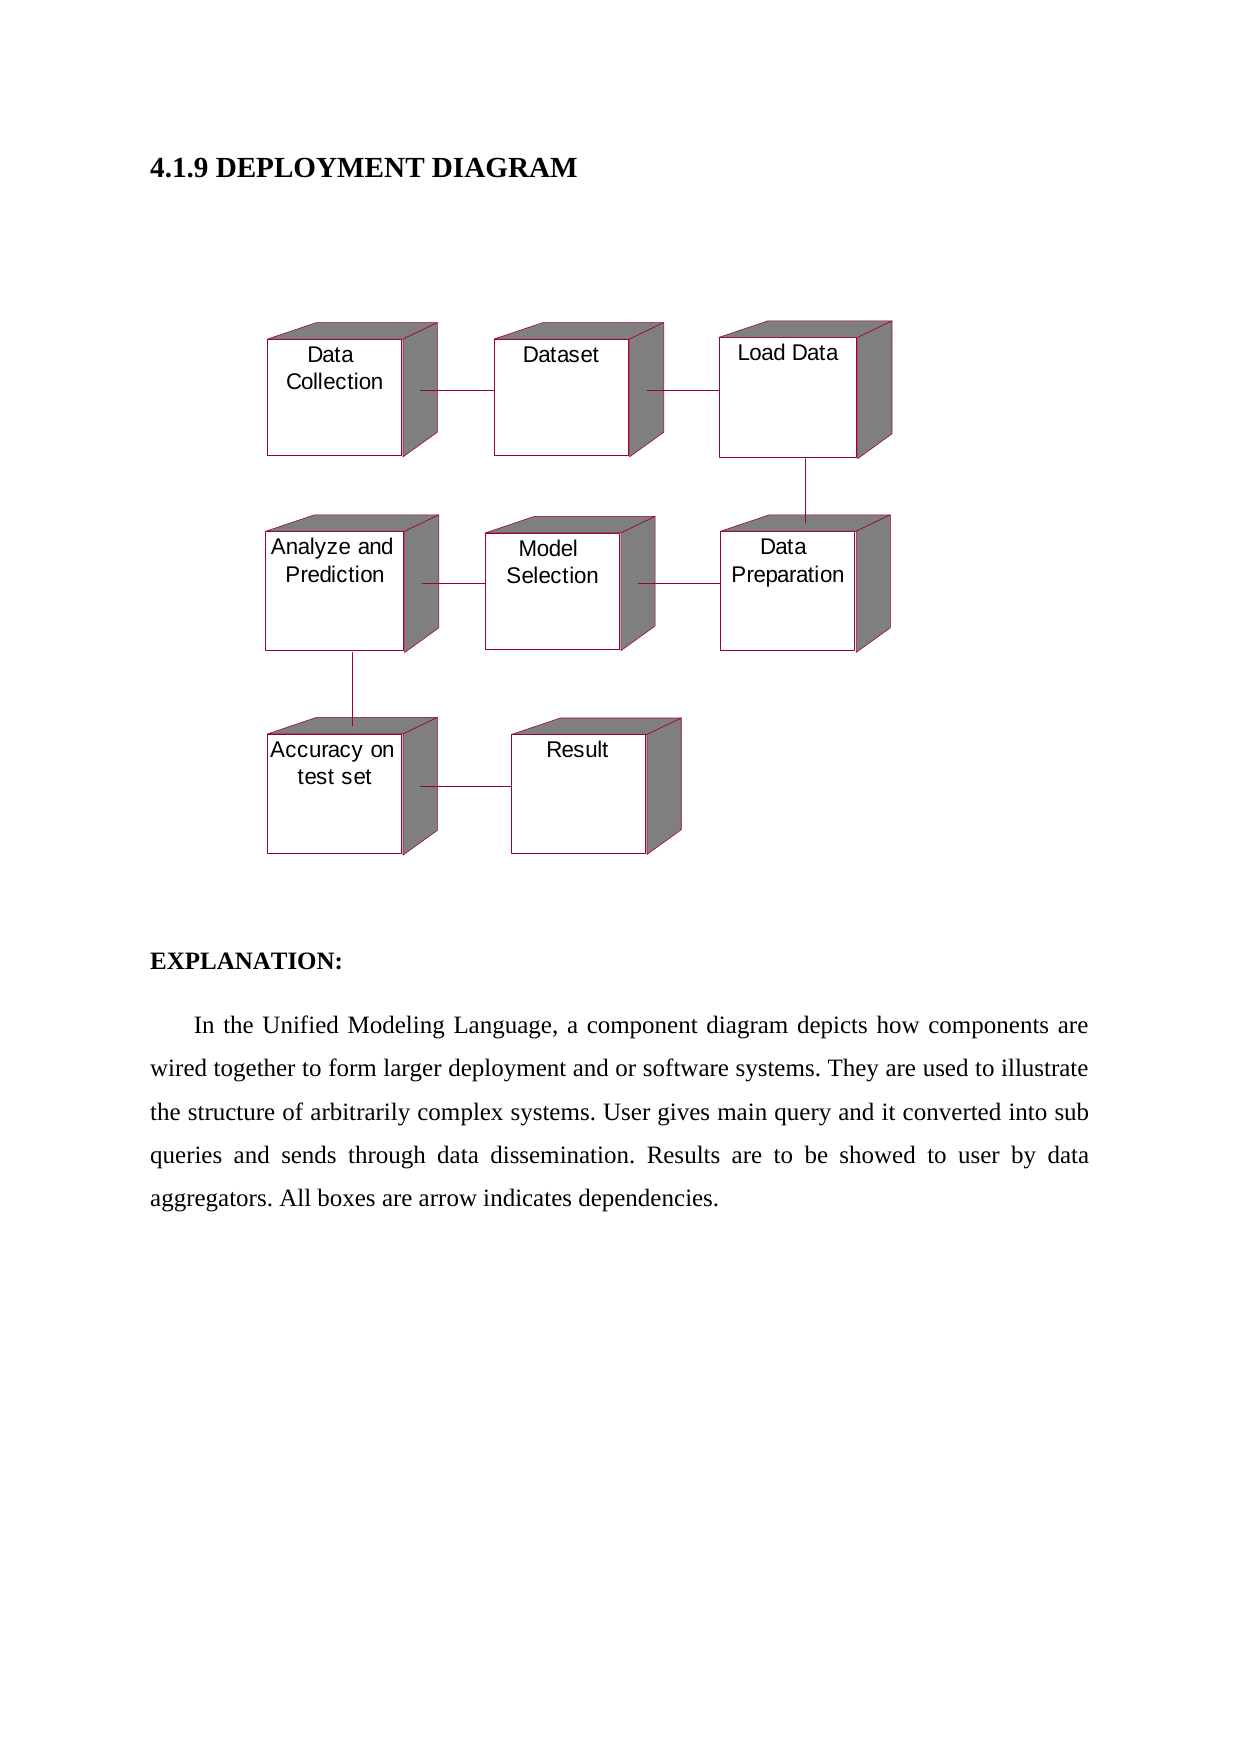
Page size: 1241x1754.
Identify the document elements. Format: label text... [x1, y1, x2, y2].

text EXPLANATION: [150, 946, 1090, 975]
text In the Unified Modeling Language, a component diagram depicts how components are wired together to form larger deployment and or software systems. They are used to illustrate the structure of arbitrarily complex systems. User gives main query and it converted into sub queries and sends through data dissemination. Results are to be showed to user by data aggregators. All boxes are arrow indicates dependencies. [150, 1010, 1090, 1212]
text 4.1.9 DEPLOYMENT DIAGRAM [150, 150, 1090, 183]
